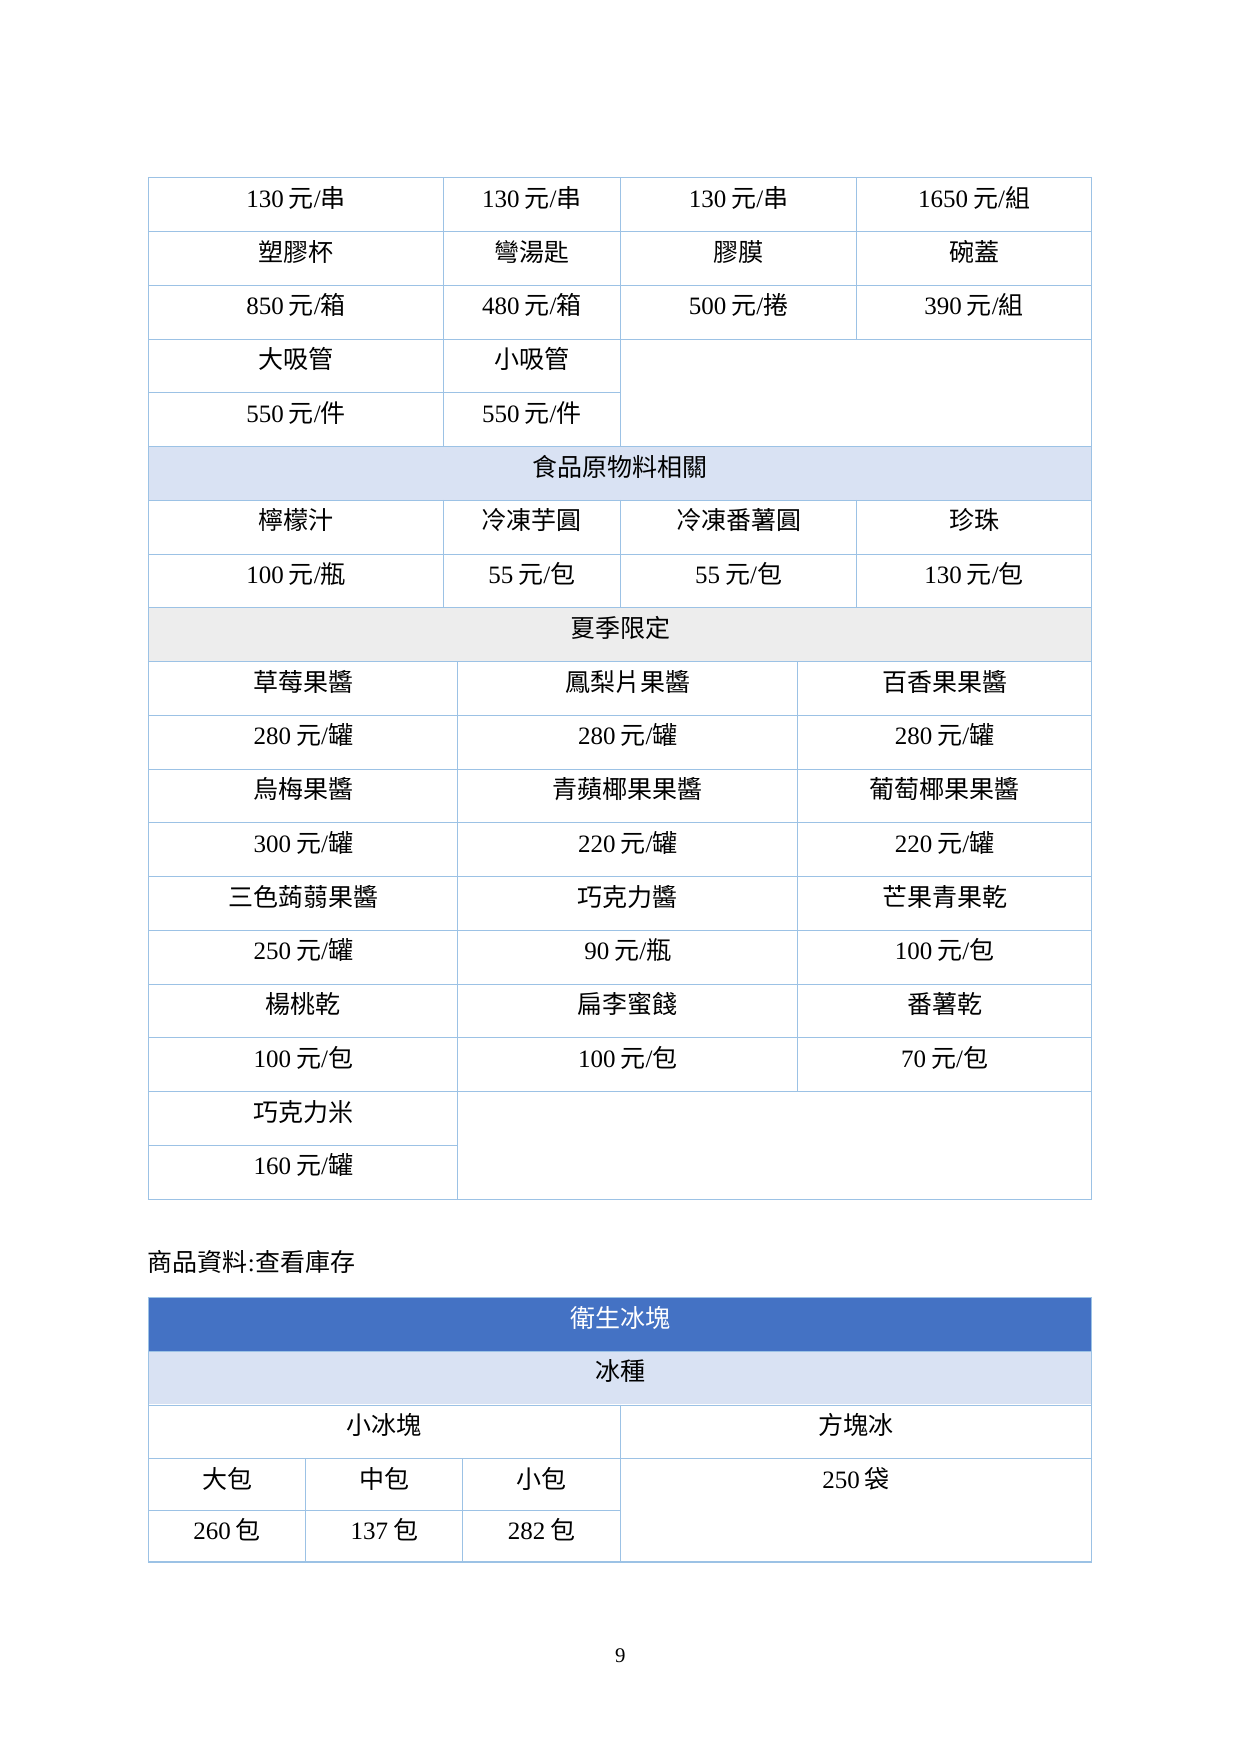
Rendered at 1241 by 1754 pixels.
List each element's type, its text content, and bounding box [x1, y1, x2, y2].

table_cell 三色蒟蒻果醬 [149, 877, 457, 930]
table_cell 160元/罐 [149, 1146, 457, 1198]
table_cell 大吸管 [149, 340, 443, 392]
table_cell 280元/罐 [458, 716, 797, 768]
table_cell 550元/件 [444, 393, 620, 446]
table_cell 芒果青果乾 [798, 877, 1091, 930]
table_cell 膠膜 [621, 232, 856, 285]
table_cell 大包 [149, 1459, 305, 1510]
table_cell 塑膠杯 [149, 232, 443, 285]
table_cell 青蘋椰果果醬 [458, 770, 797, 822]
table_cell 100元/包 [149, 1038, 457, 1091]
table_cell 300元/罐 [149, 823, 457, 876]
table_cell 280元/罐 [798, 716, 1091, 768]
table_cell 中包 [306, 1459, 462, 1510]
table_cell 130元/包 [857, 555, 1091, 607]
table_cell 珍珠 [857, 501, 1091, 553]
table_cell 220元/罐 [798, 823, 1091, 876]
table_cell 1650元/組 [857, 178, 1091, 231]
table_cell 500元/捲 [621, 286, 856, 338]
table_cell 烏梅果醬 [149, 770, 457, 822]
table_cell 480元/箱 [444, 286, 620, 338]
table_cell 草莓果醬 [149, 662, 457, 715]
table_cell 130元/串 [444, 178, 620, 231]
table_cell [621, 340, 1091, 446]
table_cell 番薯乾 [798, 985, 1091, 1037]
table_cell 小包 [463, 1459, 620, 1510]
table_cell 250袋 [621, 1459, 1091, 1561]
table_cell 90元/瓶 [458, 931, 797, 983]
table_cell 楊桃乾 [149, 985, 457, 1037]
table_cell 巧克力米 [149, 1092, 457, 1145]
table_cell 550元/件 [149, 393, 443, 446]
table_cell 70元/包 [798, 1038, 1091, 1091]
table_cell [458, 1092, 1091, 1198]
table_cell 葡萄椰果果醬 [798, 770, 1091, 822]
table_cell 250元/罐 [149, 931, 457, 983]
table_cell 扁李蜜餞 [458, 985, 797, 1037]
table_cell 鳳梨片果醬 [458, 662, 797, 715]
table_cell 850元/箱 [149, 286, 443, 338]
table_cell 小冰塊 [149, 1406, 620, 1458]
table_cell 碗蓋 [857, 232, 1091, 285]
table_cell 冷凍番薯圓 [621, 501, 856, 553]
table_cell 方塊冰 [621, 1406, 1091, 1458]
table_cell 百香果果醬 [798, 662, 1091, 715]
table_cell 280元/罐 [149, 716, 457, 768]
table_cell 夏季限定 [149, 608, 1091, 661]
table_cell 282包 [463, 1511, 620, 1561]
table_cell 食品原物料相關 [149, 447, 1091, 500]
table_cell 100元/瓶 [149, 555, 443, 607]
table_cell 390元/組 [857, 286, 1091, 338]
table_cell 55元/包 [621, 555, 856, 607]
table_cell 137包 [306, 1511, 462, 1561]
table_cell 檸檬汁 [149, 501, 443, 553]
table_cell 小吸管 [444, 340, 620, 392]
table_cell 冰種 [149, 1352, 1091, 1404]
table_cell 巧克力醬 [458, 877, 797, 930]
table_header 衛生冰塊 [149, 1298, 1091, 1351]
table_cell 冷凍芋圓 [444, 501, 620, 553]
table_cell 220元/罐 [458, 823, 797, 876]
table_cell 130元/串 [621, 178, 856, 231]
table_cell 彎湯匙 [444, 232, 620, 285]
table_cell 100元/包 [458, 1038, 797, 1091]
text 商品資料:查看庫存 [148, 1243, 1092, 1279]
table_cell 260包 [149, 1511, 305, 1561]
table_cell 55元/包 [444, 555, 620, 607]
table_cell 130元/串 [149, 178, 443, 231]
table_cell 100元/包 [798, 931, 1091, 983]
